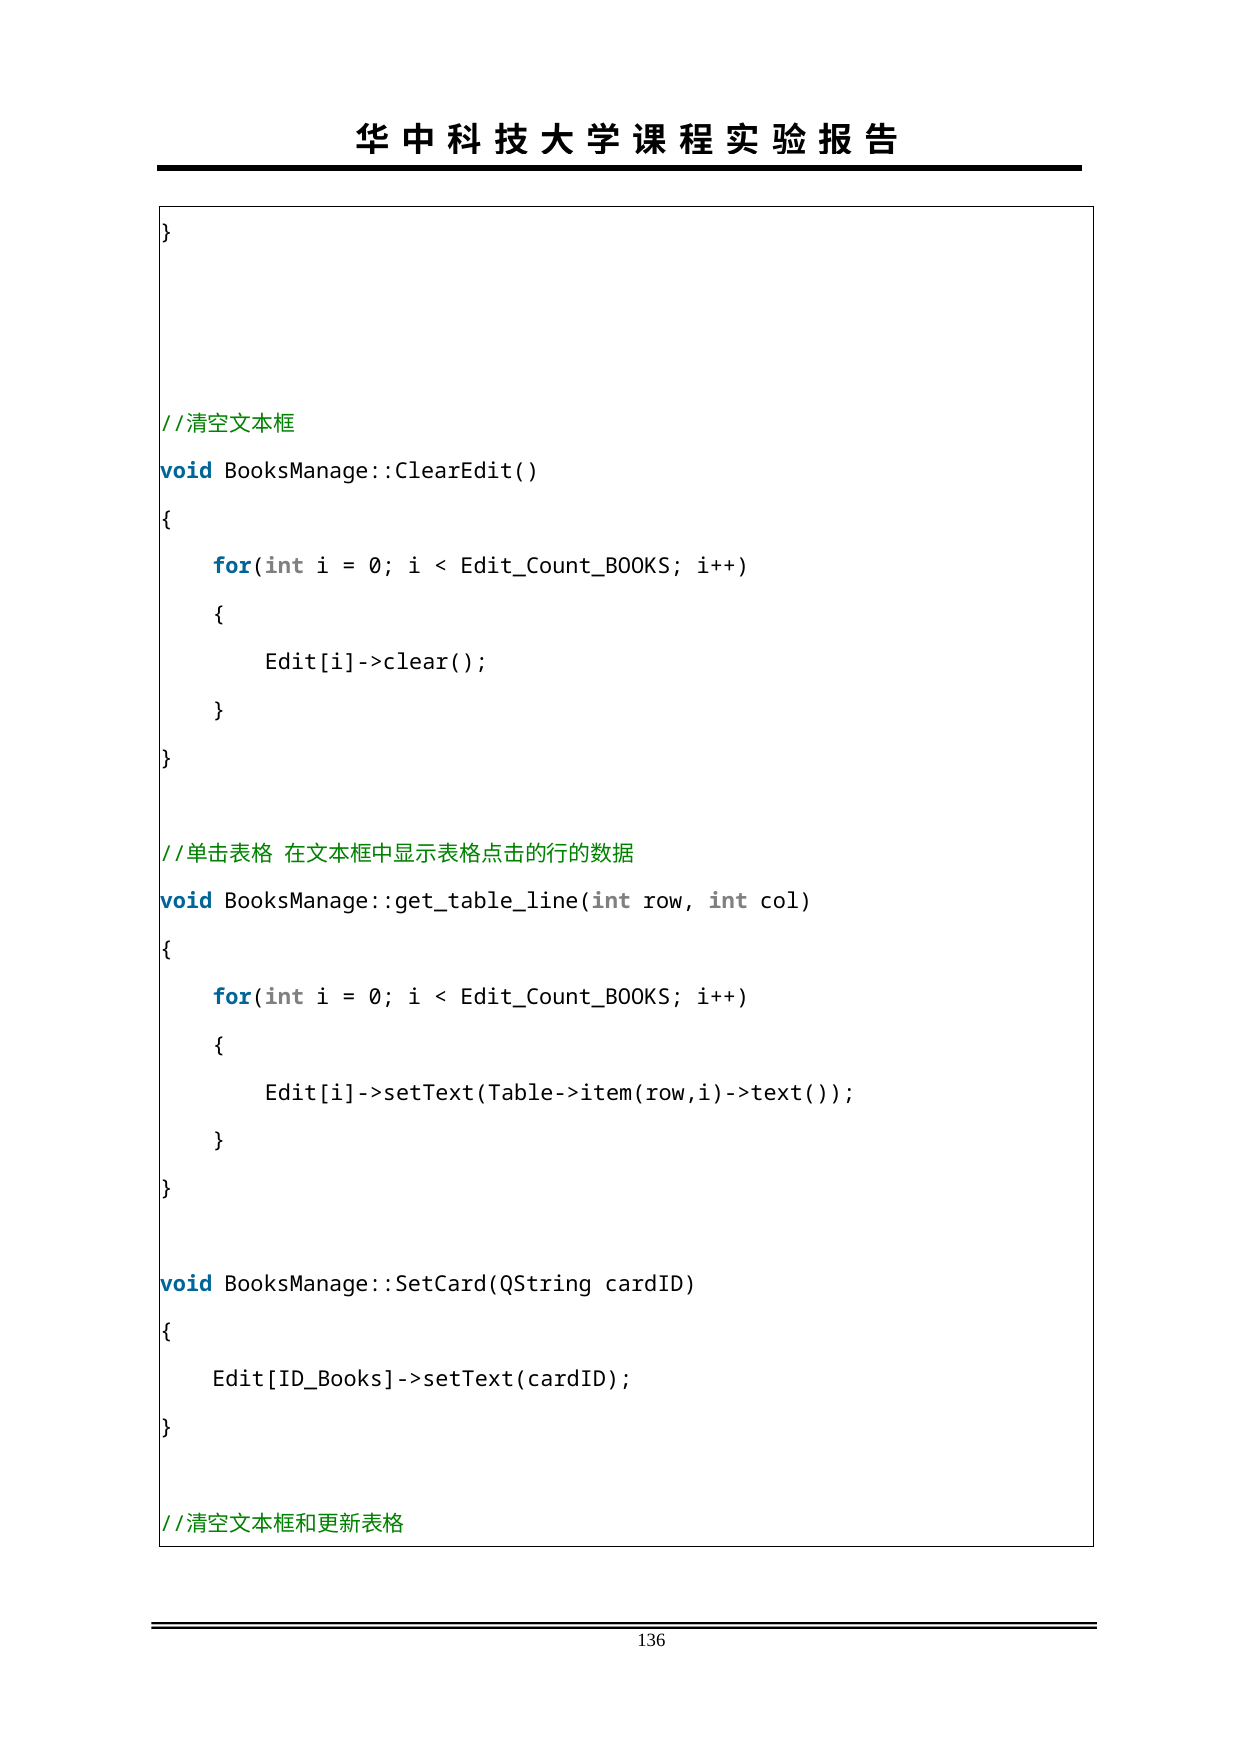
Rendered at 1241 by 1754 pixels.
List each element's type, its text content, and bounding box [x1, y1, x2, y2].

text { [160, 589, 1093, 637]
text { [160, 924, 1093, 972]
text void BooksManage::get_table_line(int row, int col) [160, 876, 1093, 924]
text } [160, 1402, 1093, 1450]
text //清空文本框和更新表格 [160, 1497, 1093, 1546]
text //单击表格 在文本框中显示表格点击的行的数据 [160, 828, 1093, 876]
text Edit[i]->setText(Table->item(row,i)->text()); [160, 1067, 1093, 1115]
text } [160, 1163, 1093, 1211]
text for(int i = 0; i < Edit_Count_BOOKS; i++) [160, 542, 1093, 589]
text } [160, 207, 1093, 255]
text //清空文本框 [160, 398, 1093, 446]
text { [160, 1020, 1093, 1067]
text for(int i = 0; i < Edit_Count_BOOKS; i++) [160, 972, 1093, 1020]
text void BooksManage::SetCard(QString cardID) [160, 1259, 1093, 1307]
text { [160, 494, 1093, 542]
text { [160, 1307, 1093, 1354]
text } [160, 1115, 1093, 1163]
text Edit[i]->clear(); [160, 637, 1093, 685]
picture [151, 1622, 1100, 1629]
text } [160, 733, 1093, 781]
text Edit[ID_Books]->setText(cardID); [160, 1354, 1093, 1402]
text void BooksManage::ClearEdit() [160, 446, 1093, 494]
text } [160, 685, 1093, 733]
